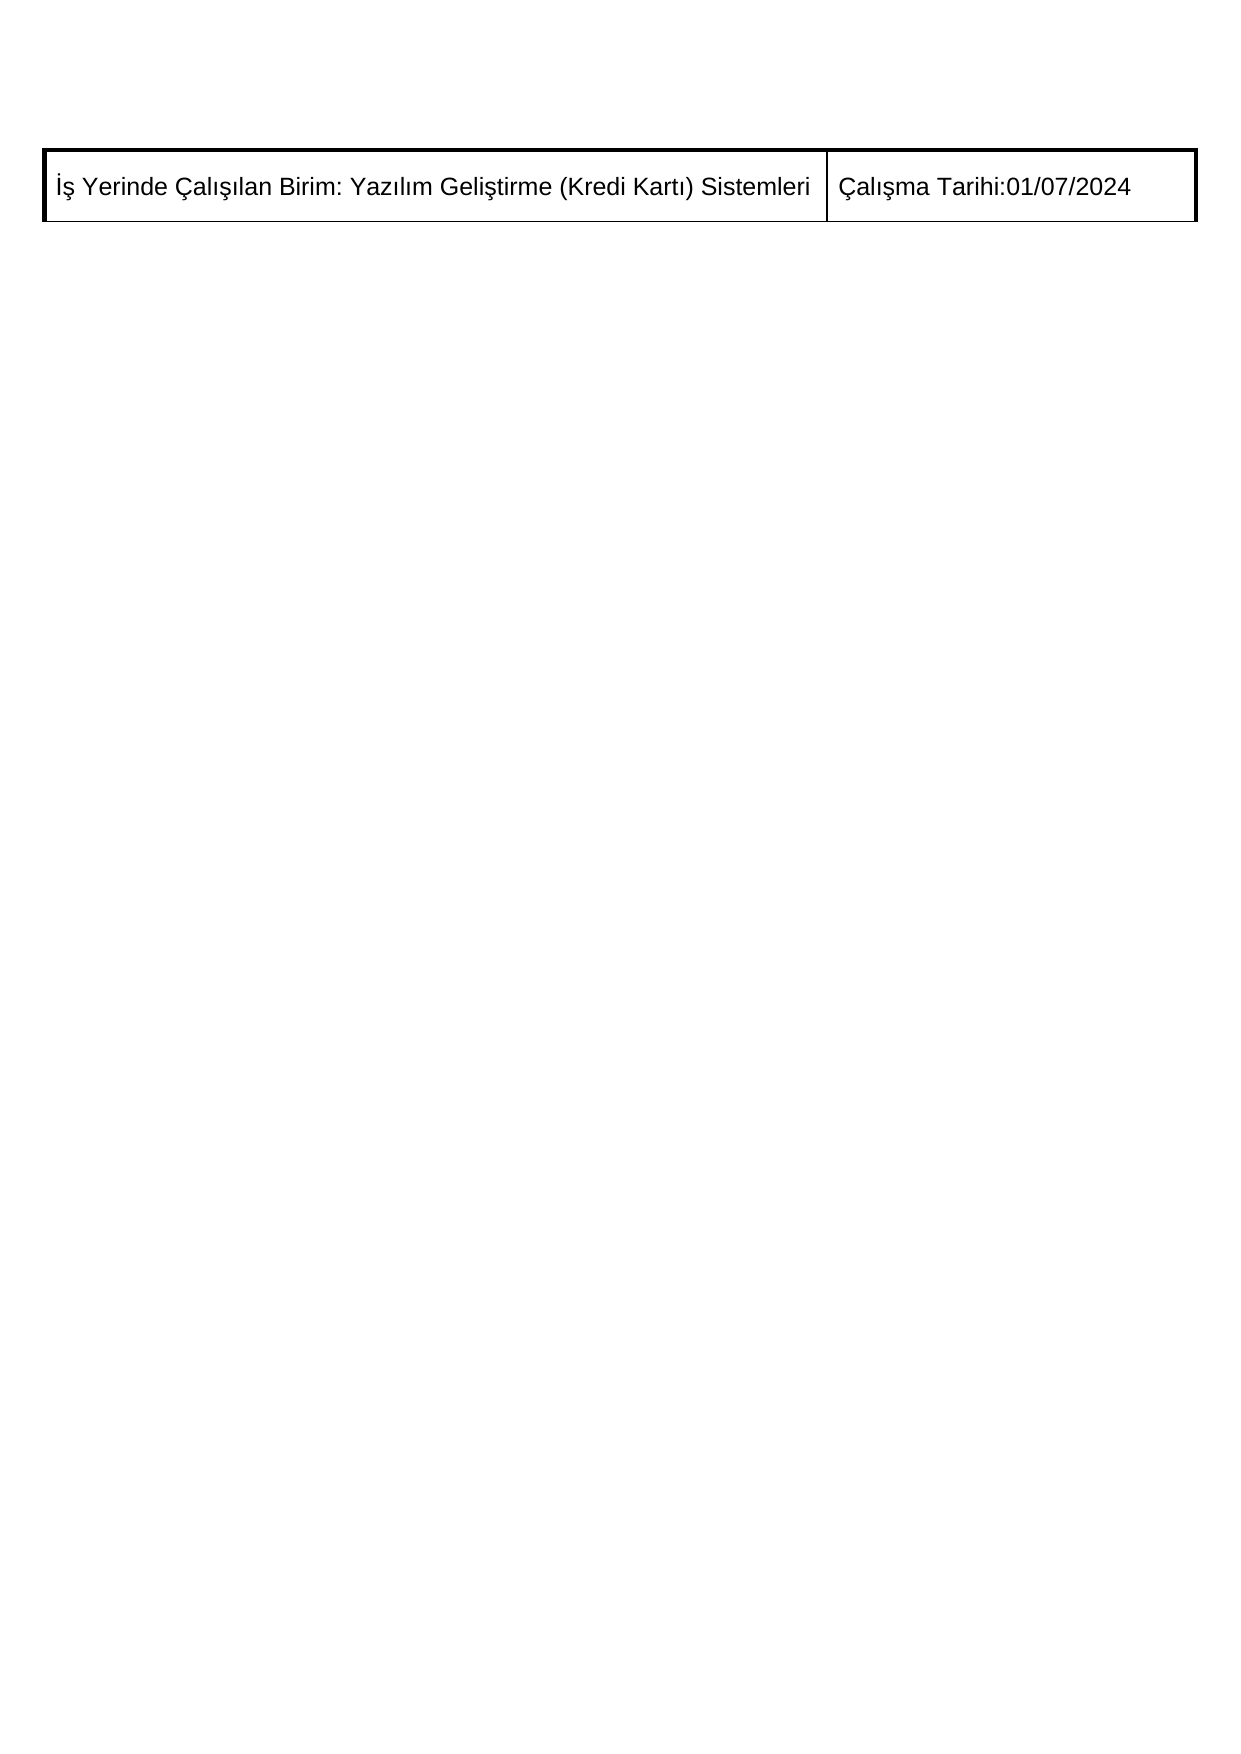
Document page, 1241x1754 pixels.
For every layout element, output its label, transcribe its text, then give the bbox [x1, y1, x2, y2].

table_header İş Yerinde Çalışılan Birim: Yazılım Geliştirme (Kredi Kartı) Sistemleri [47, 152, 826, 221]
table_header Çalışma Tarihi:01/07/2024 [828, 152, 1194, 221]
